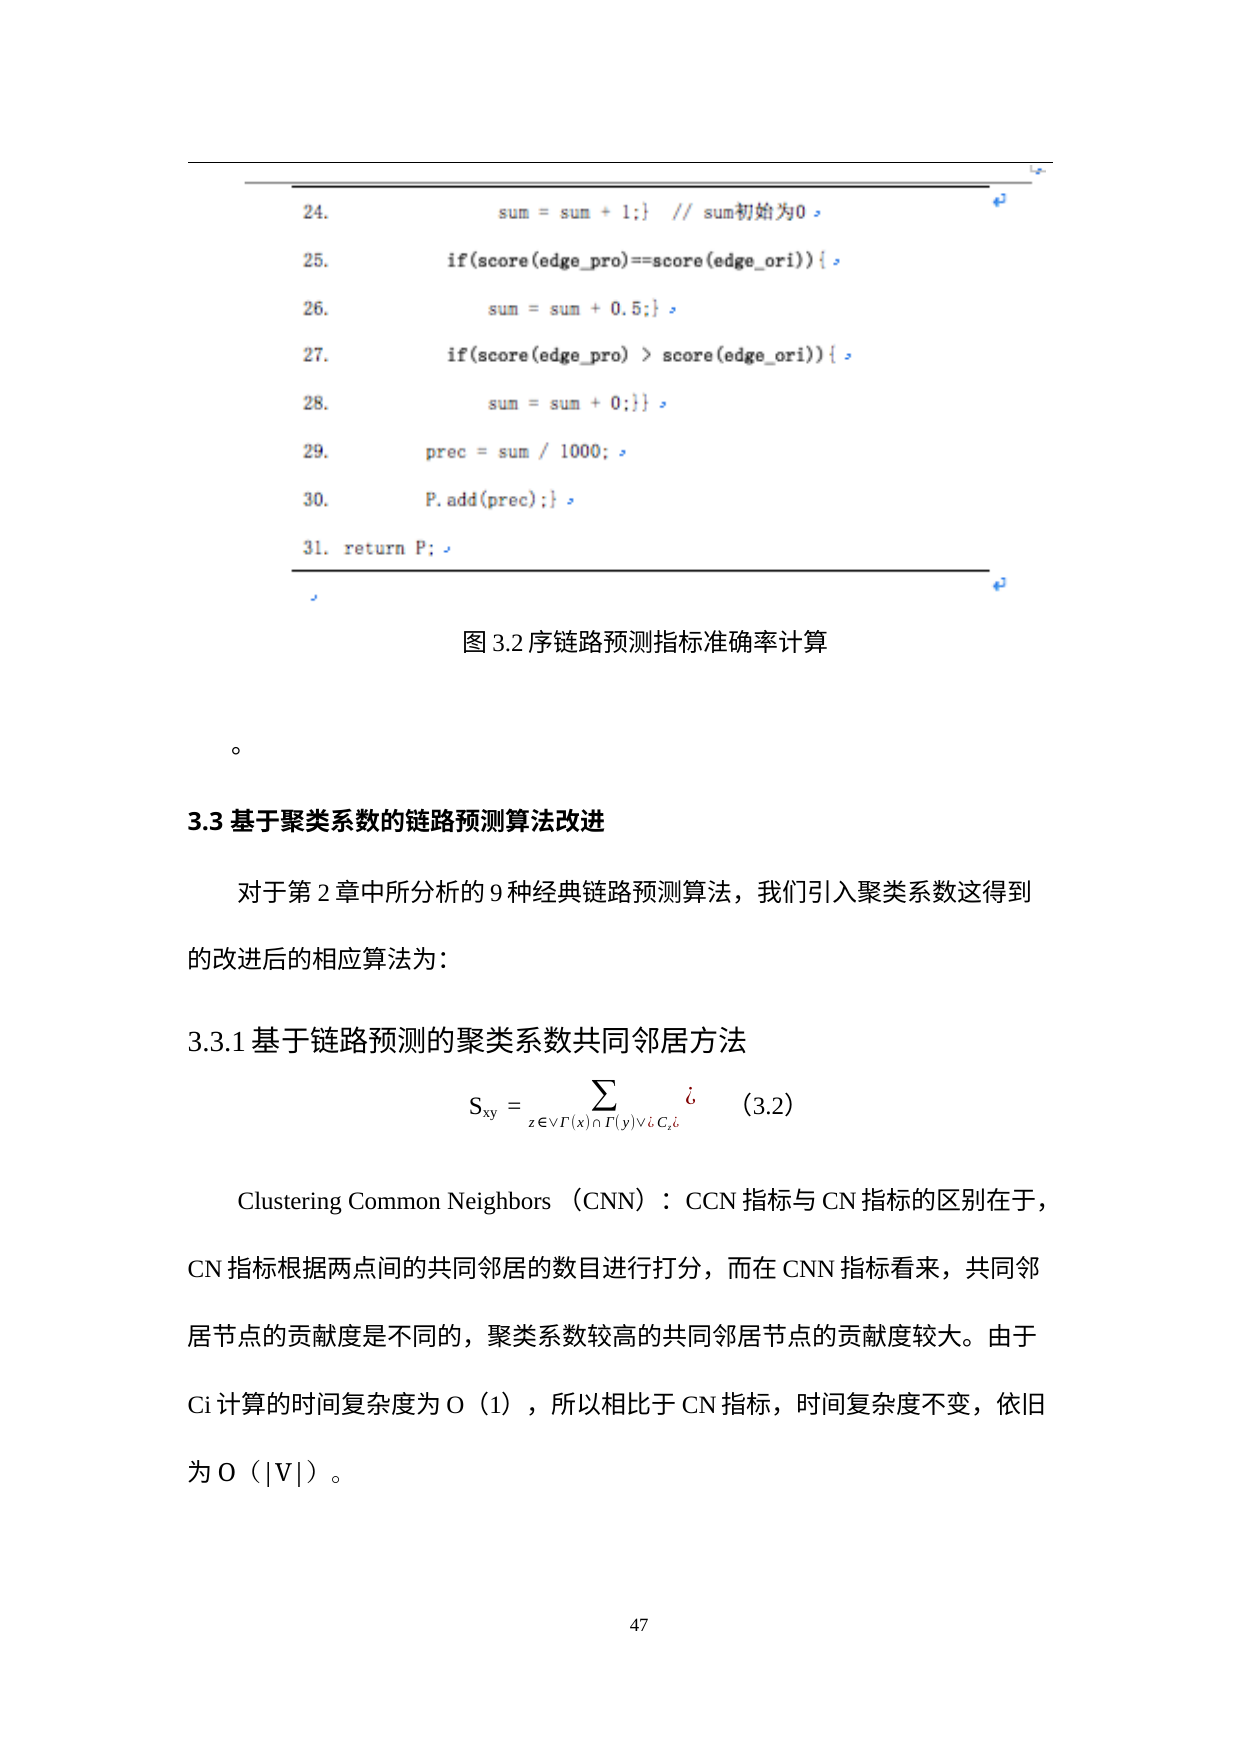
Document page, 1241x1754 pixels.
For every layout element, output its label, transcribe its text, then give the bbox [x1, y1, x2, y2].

list Sxy = （3.2） [225, 1072, 1053, 1140]
text 图3.2序链路预测指标准确率计算 [187, 607, 1053, 675]
text Clustering Common Neighbors （CNN）：CCN指标与CN指标的区别在于，CN指标根据两点间的共同邻居的数目进行打分，而在CNN指标看来，共同邻居节点的贡献度是不同的，聚类系数较高的共同邻居节点的贡献度较大。由于Ci计算的时间复杂度为O（1），所以相比于CN指标，时间复杂度不变，依旧为O（|V|）。 [187, 1165, 1053, 1504]
subtitle 3.3 基于聚类系数的链路预测算法改进 [187, 802, 1053, 838]
picture [244, 165, 1046, 605]
text 。 [187, 709, 1053, 777]
subtitle 3.3.1基于链路预测的聚类系数共同邻居方法 [187, 1017, 1053, 1059]
text 对于第2章中所分析的9种经典链路预测算法，我们引入聚类系数这得到的改进后的相应算法为： [187, 856, 1053, 992]
